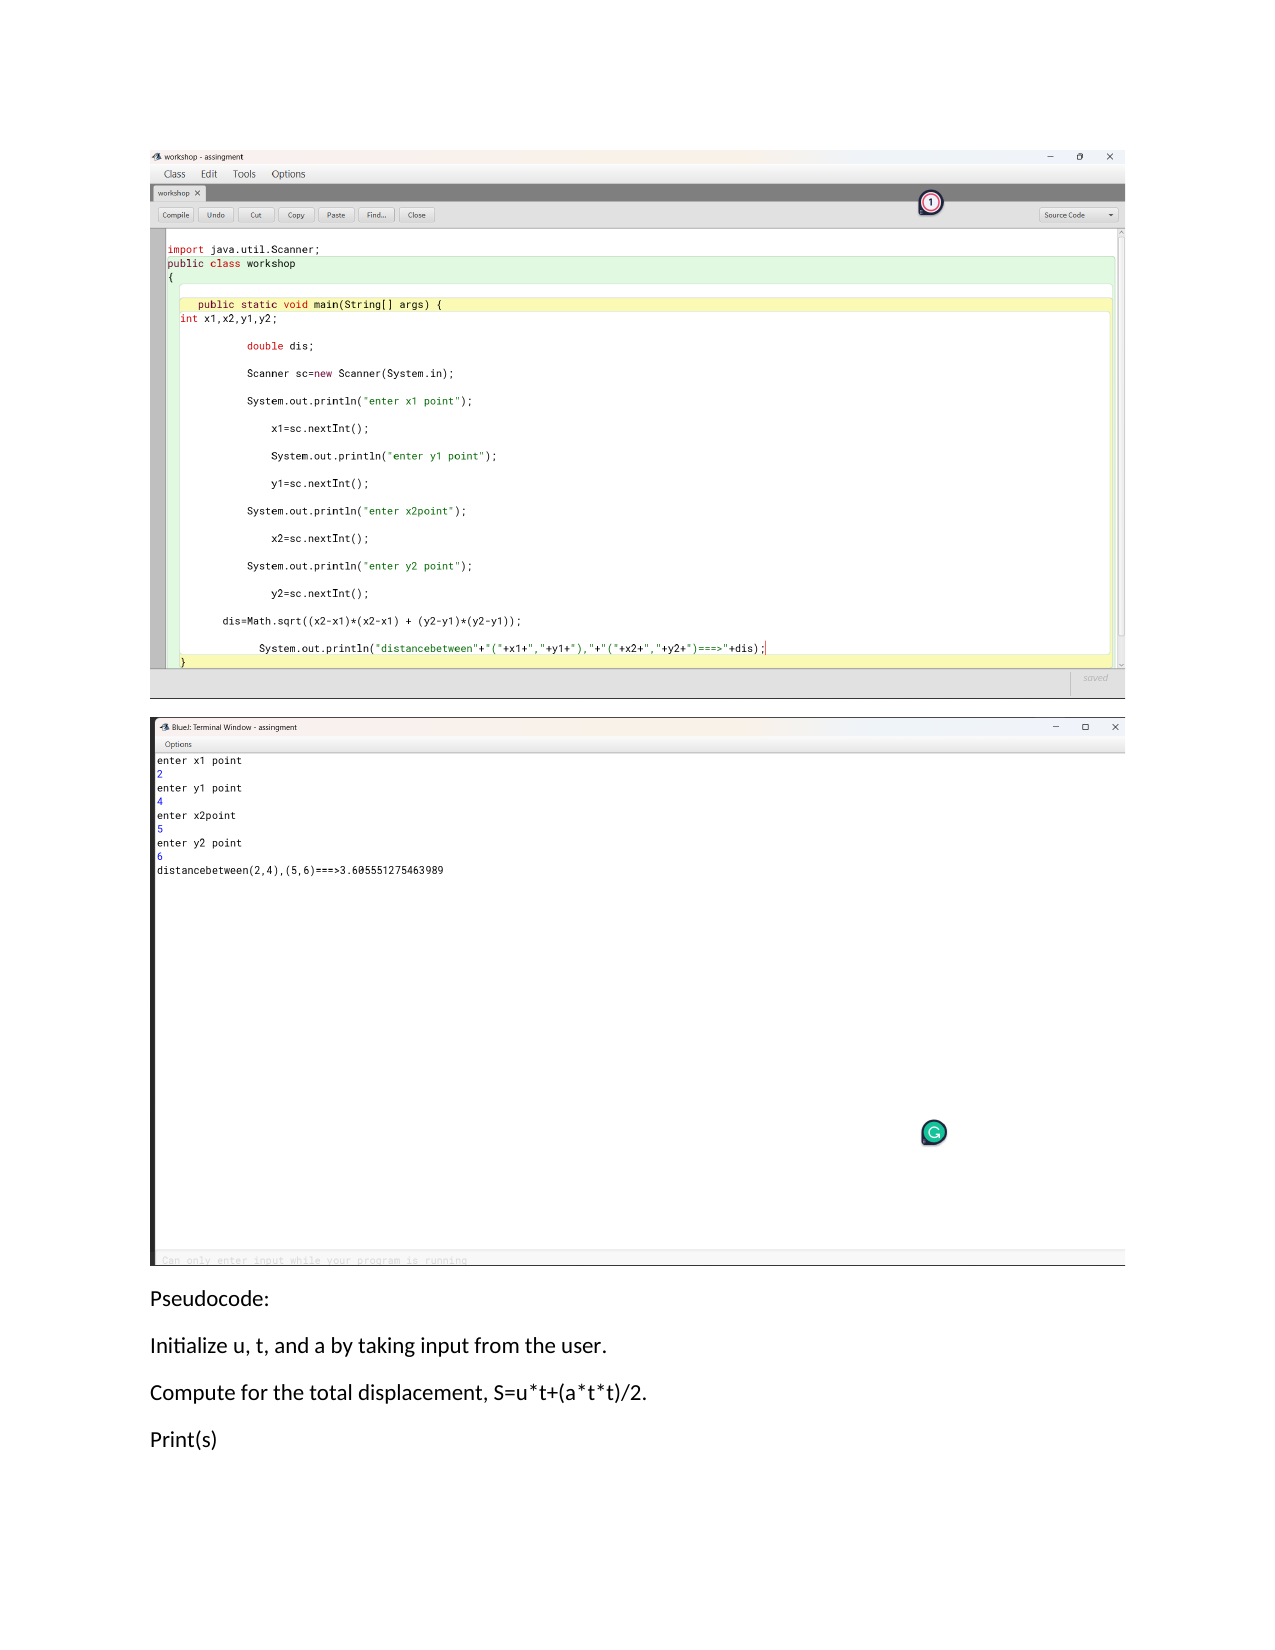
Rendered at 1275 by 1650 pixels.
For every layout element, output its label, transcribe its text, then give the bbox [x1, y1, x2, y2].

text Compute for the total displacement, S=u*t+(a*t*t)/2. [150, 1378, 1125, 1406]
picture [150, 717, 1125, 1266]
text Print(s) [150, 1425, 1125, 1453]
picture [150, 150, 1125, 699]
text Initialize u, t, and a by taking input from the user. [150, 1331, 1125, 1359]
text Pseudocode: [150, 1284, 1125, 1313]
